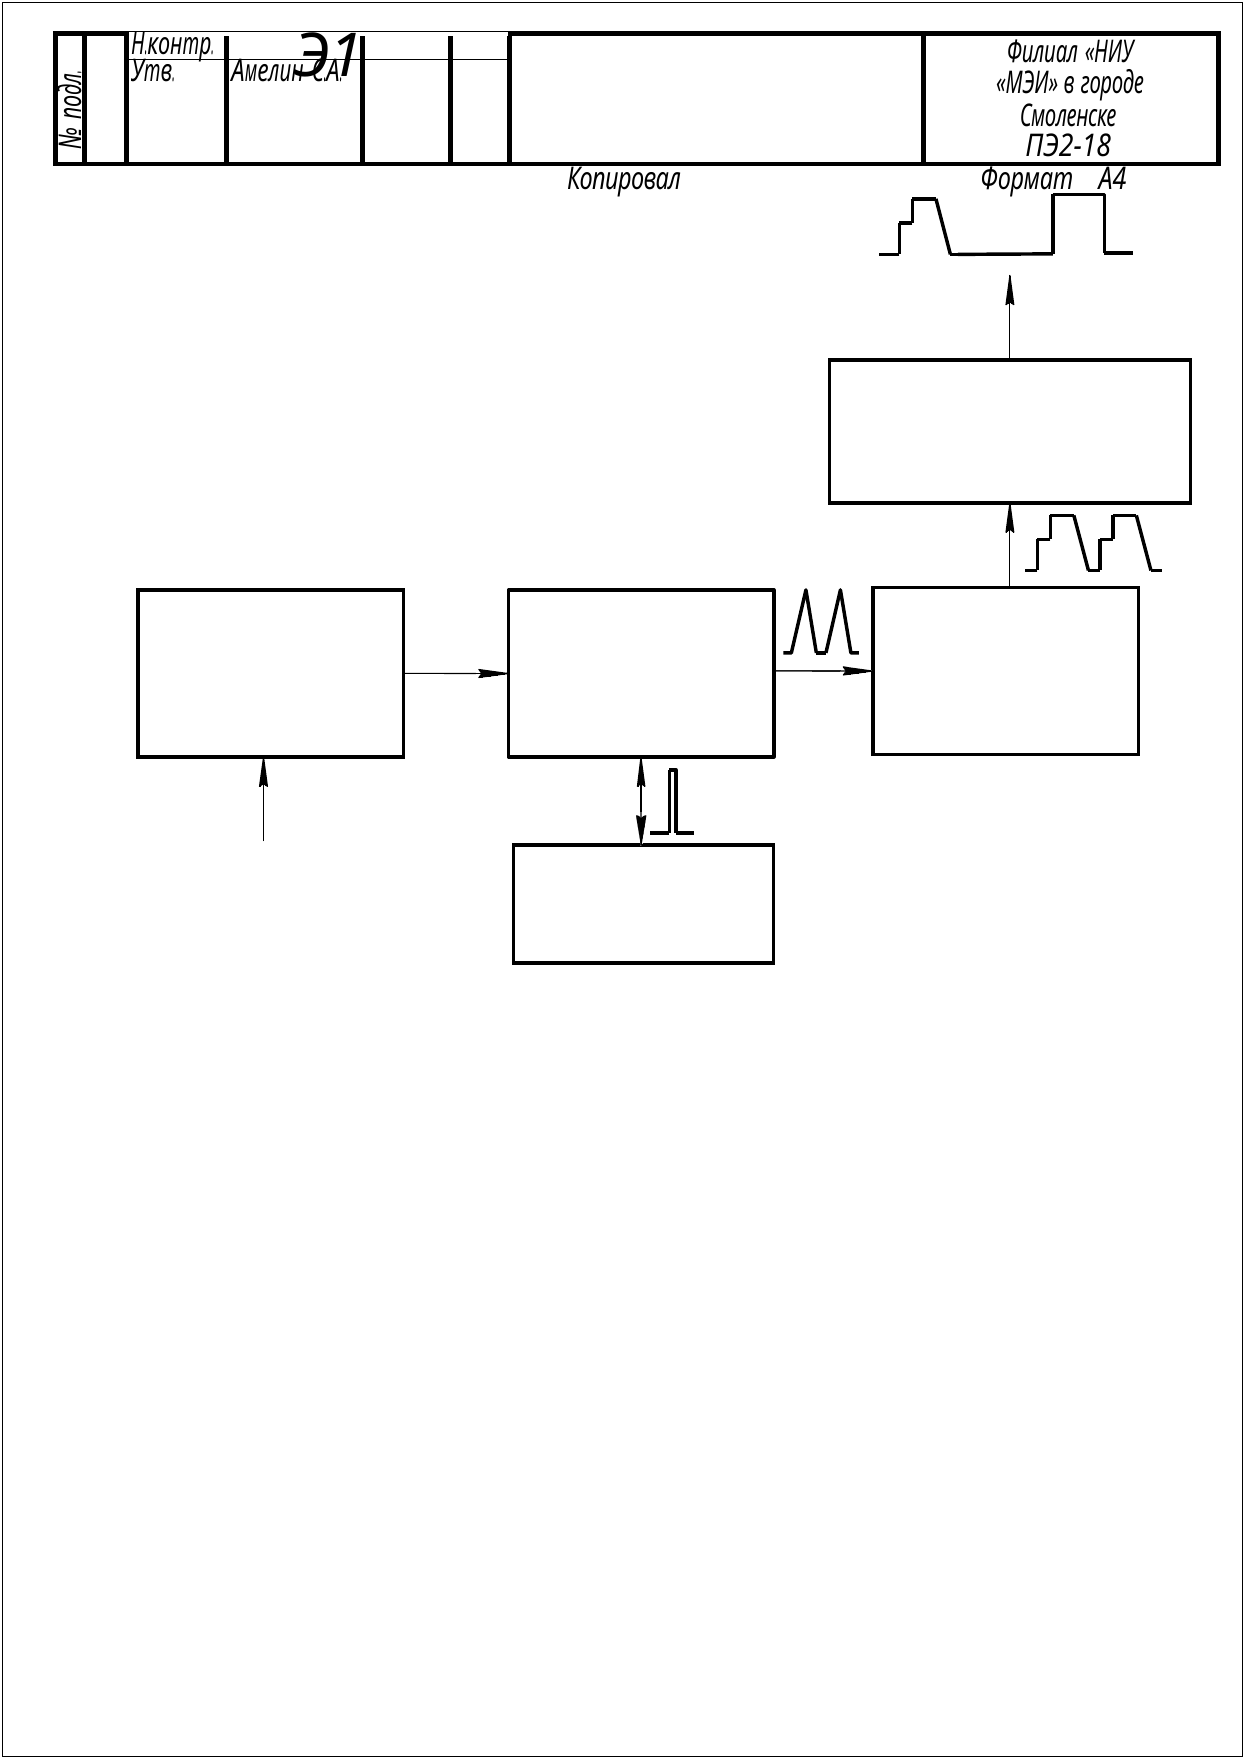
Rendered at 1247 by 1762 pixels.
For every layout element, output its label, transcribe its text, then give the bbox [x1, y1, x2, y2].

table_cell [451, 32, 508, 59]
table_cell Амелин С.А. [229, 60, 360, 162]
table_cell Утв. [129, 60, 224, 162]
table_cell [363, 32, 451, 59]
picture [642, 812, 649, 846]
table_cell [512, 36, 921, 162]
picture [633, 812, 640, 846]
table_cell [226, 32, 362, 59]
text Копировал Формат A4 [567, 166, 1228, 195]
table_cell [365, 60, 448, 162]
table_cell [926, 36, 1216, 162]
table_cell [453, 60, 507, 162]
table_cell Н.контр. [129, 32, 226, 59]
